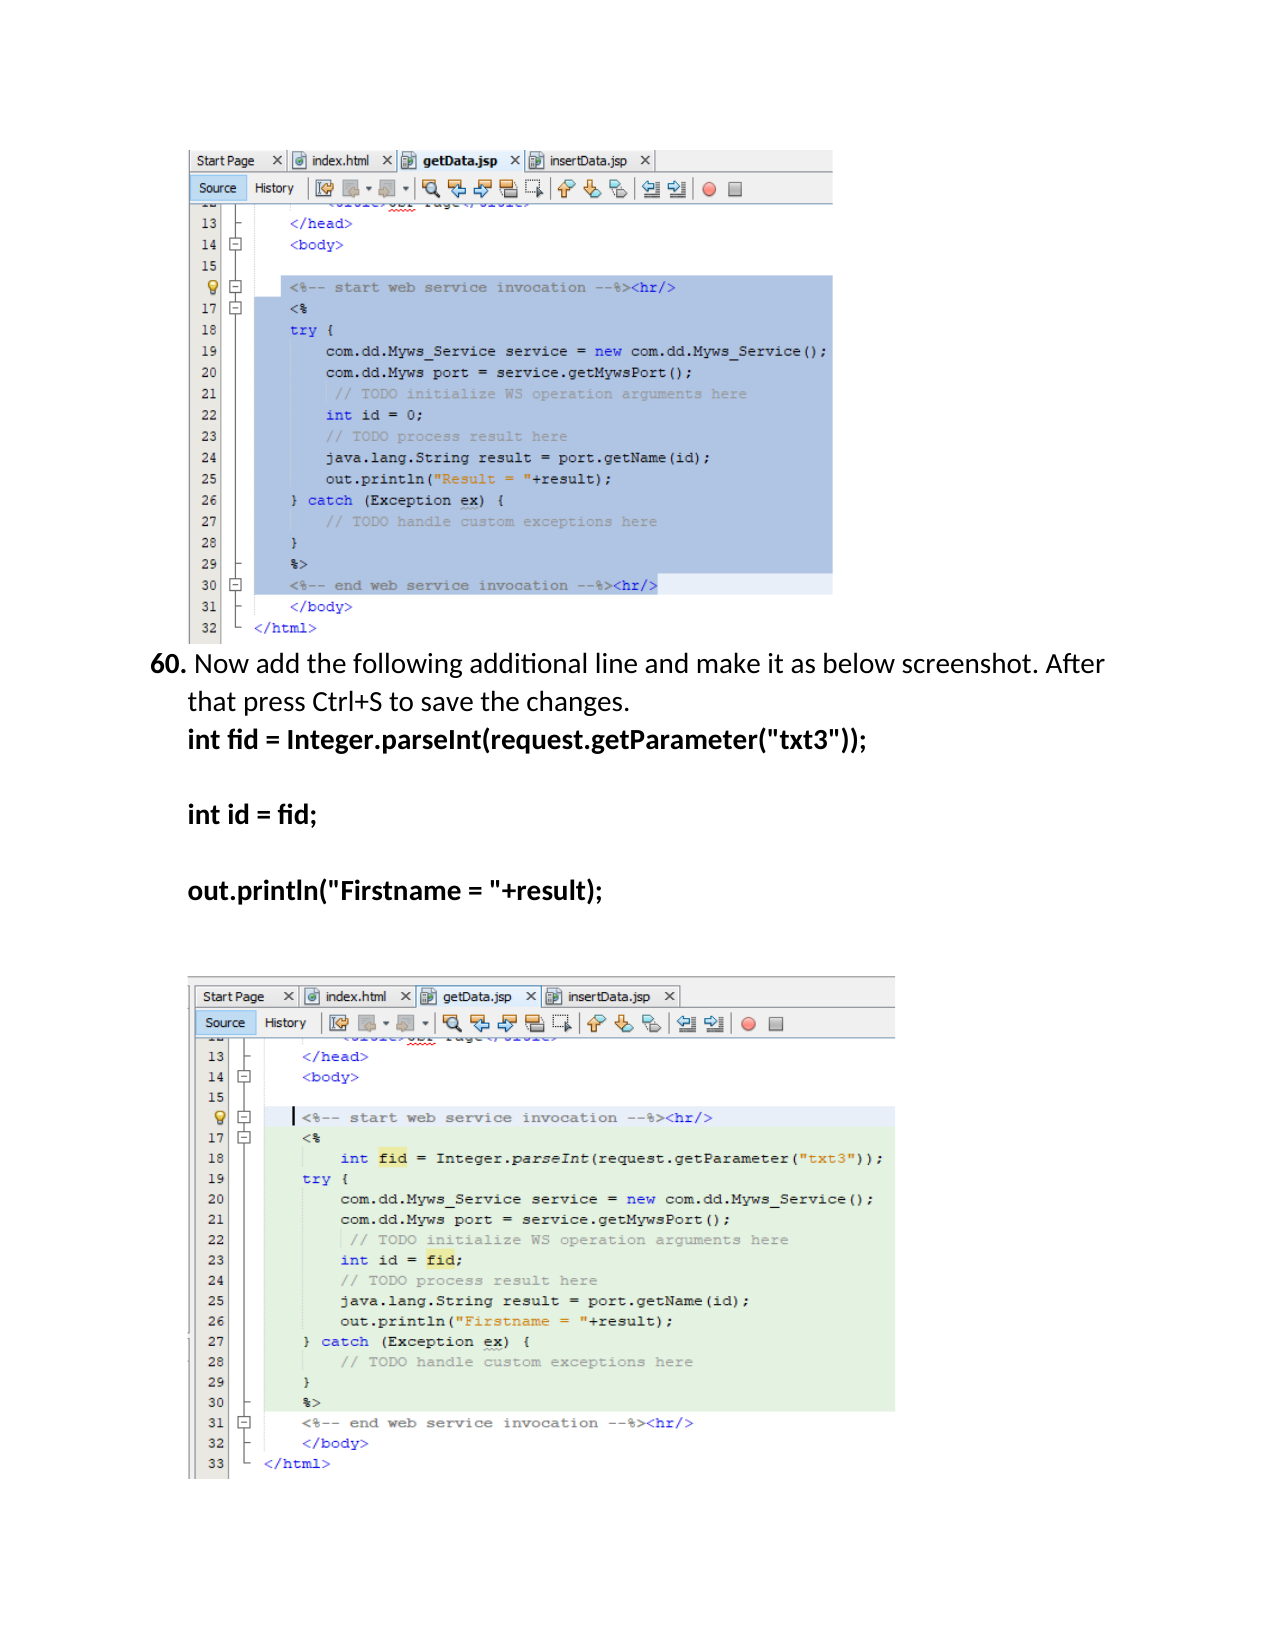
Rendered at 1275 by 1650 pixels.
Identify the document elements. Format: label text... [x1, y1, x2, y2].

list Now add the following additional line and make it as below screenshot. After that press Ctrl+S to save the changes. [150, 645, 1125, 719]
list int id = fid; [187, 796, 1125, 832]
list int fid = Integer.parseInt(request.getParameter("txt3")); [187, 721, 1125, 756]
picture [187, 976, 896, 1479]
picture [187, 150, 833, 644]
list out.println("Firstname = "+result); [187, 872, 1125, 907]
